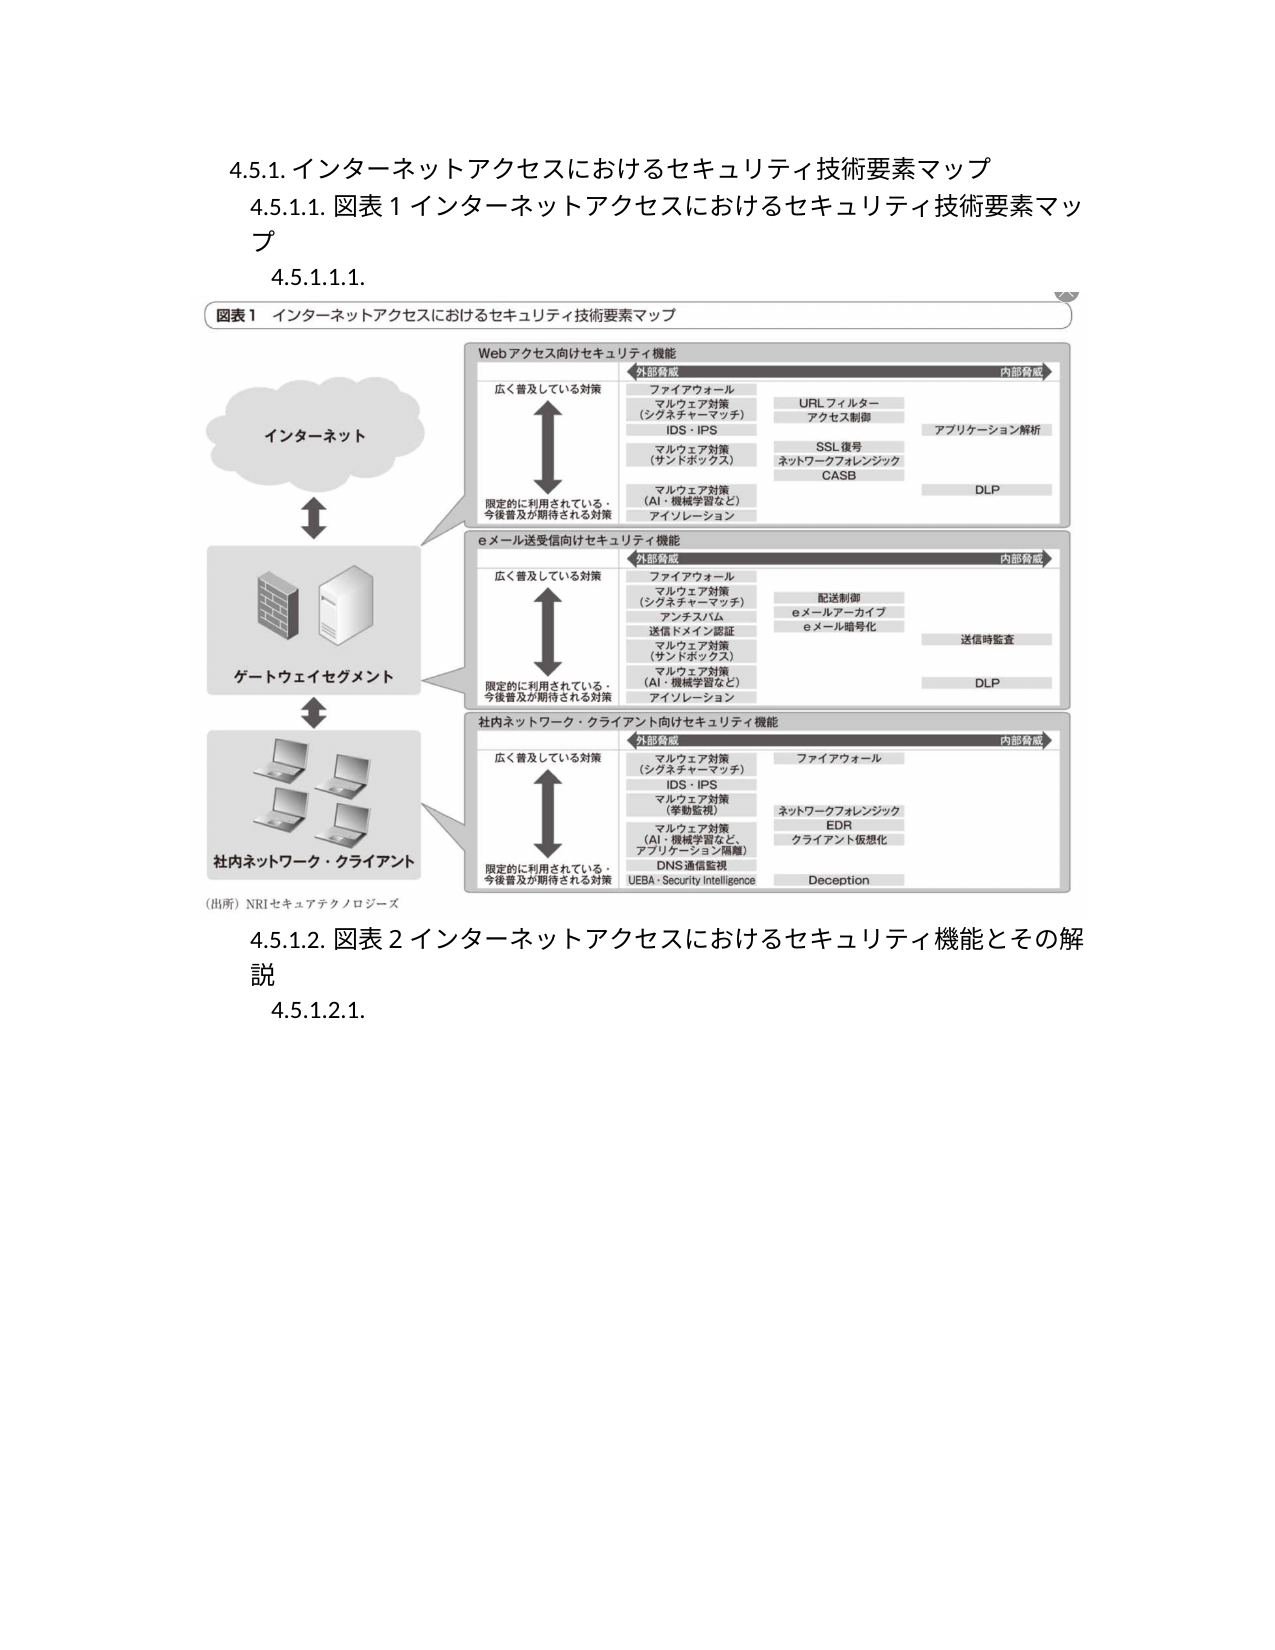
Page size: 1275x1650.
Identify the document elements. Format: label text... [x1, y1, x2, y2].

subtitle 図表2 インターネットアクセスにおけるセキュリティ機能とその解説 [250, 920, 1087, 992]
subtitle 図表1 インターネットアクセスにおけるセキュリティ技術要素マップ [250, 186, 1087, 259]
picture [187, 292, 1088, 920]
subtitle インターネットアクセスにおけるセキュリティ技術要素マップ [229, 150, 1087, 186]
